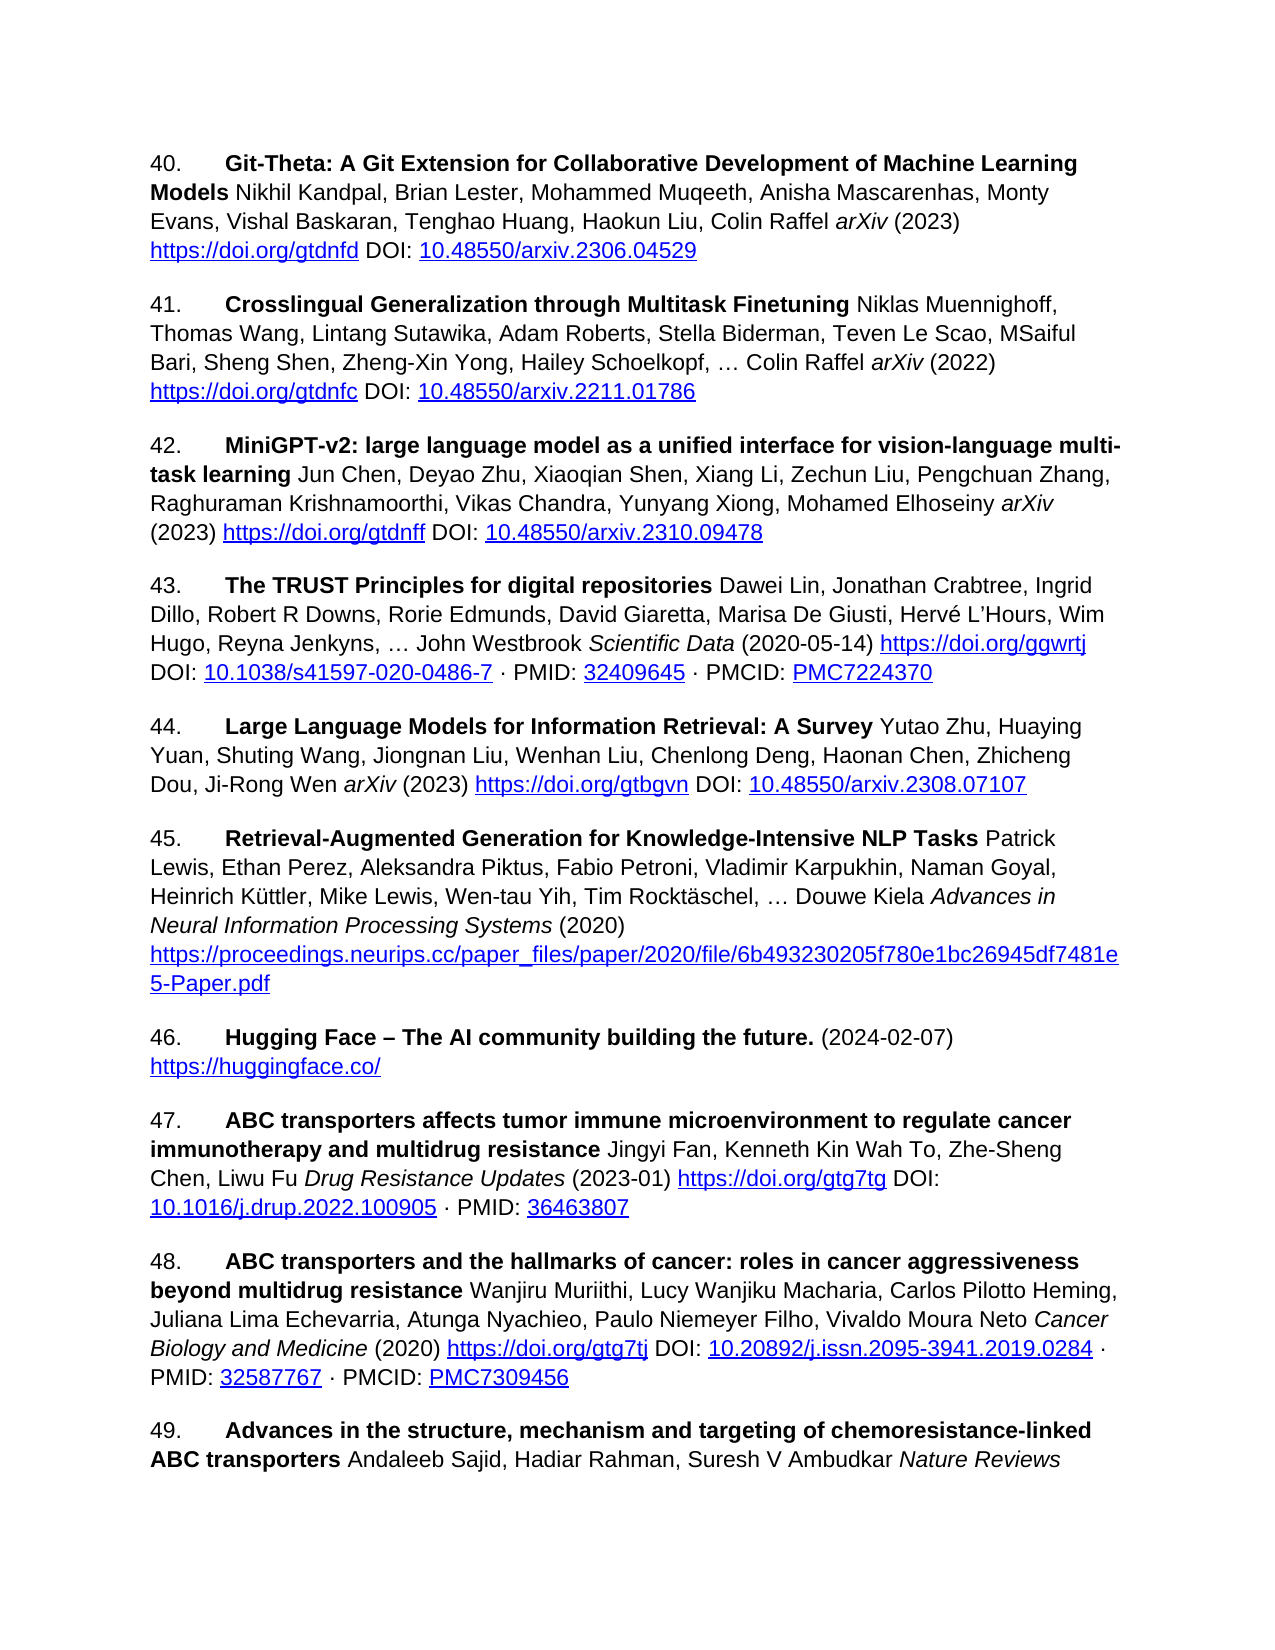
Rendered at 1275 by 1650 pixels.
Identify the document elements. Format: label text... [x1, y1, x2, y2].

text 45. Retrieval-Augmented Generation for Knowledge-Intensive NLP Tasks Patrick Lewis, Ethan Perez, Aleksandra Piktus, Fabio Petroni, Vladimir Karpukhin, Naman Goyal, Heinrich Küttler, Mike Lewis, Wen-tau Yih, Tim Rocktäschel, … Douwe Kiela Advances in Neural Information Processing Systems (2020) https://proceedings.neurips.cc/paper_files/paper/2020/file/6b493230205f780e1bc26945df7481e5-Paper.pdf [150, 825, 1125, 996]
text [150, 1417, 1125, 1473]
text 41. Crosslingual Generalization through Multitask Finetuning Niklas Muennighoff, Thomas Wang, Lintang Sutawika, Adam Roberts, Stella Biderman, Teven Le Scao, MSaiful Bari, Sheng Shen, Zheng-Xin Yong, Hailey Schoelkopf, … Colin Raffel arXiv (2022) https://doi.org/gtdnfc DOI: 10.48550/arxiv.2211.01786 [150, 291, 1125, 404]
text 46. Hugging Face – The AI community building the future. (2024-02-07) https://huggingface.co/ [150, 1024, 1125, 1079]
text 42. MiniGPT-v2: large language model as a unified interface for vision-language multi-task learning Jun Chen, Deyao Zhu, Xiaoqian Shen, Xiang Li, Zechun Liu, Pengchuan Zhang, Raghuraman Krishnamoorthi, Vikas Chandra, Yunyang Xiong, Mohamed Elhoseiny arXiv (2023) https://doi.org/gtdnff DOI: 10.48550/arxiv.2310.09478 [150, 432, 1125, 545]
text 43. The TRUST Principles for digital repositories Dawei Lin, Jonathan Crabtree, Ingrid Dillo, Robert R Downs, Rorie Edmunds, David Giaretta, Marisa De Giusti, Hervé L’Hours, Wim Hugo, Reyna Jenkyns, … John Westbrook Scientific Data (2020-05-14) https://doi.org/ggwrtj DOI: 10.1038/s41597-020-0486-7 · PMID: 32409645 · PMCID: PMC7224370 [150, 572, 1125, 686]
text 44. Large Language Models for Information Retrieval: A Survey Yutao Zhu, Huaying Yuan, Shuting Wang, Jiongnan Liu, Wenhan Liu, Chenlong Deng, Haonan Chen, Zhicheng Dou, Ji-Rong Wen arXiv (2023) https://doi.org/gtbgvn DOI: 10.48550/arxiv.2308.07107 [150, 713, 1125, 798]
text 48. ABC transporters and the hallmarks of cancer: roles in cancer aggressiveness beyond multidrug resistance Wanjiru Muriithi, Lucy Wanjiku Macharia, Carlos Pilotto Heming, Juliana Lima Echevarria, Atunga Nyachieo, Paulo Niemeyer Filho, Vivaldo Moura Neto Cancer Biology and Medicine (2020) https://doi.org/gtg7tj DOI: 10.20892/j.issn.2095-3941.2019.0284 · PMID: 32587767 · PMCID: PMC7309456 [150, 1248, 1125, 1390]
text 47. ABC transporters affects tumor immune microenvironment to regulate cancer immunotherapy and multidrug resistance Jingyi Fan, Kenneth Kin Wah To, Zhe-Sheng Chen, Liwu Fu Drug Resistance Updates (2023-01) https://doi.org/gtg7tg DOI: 10.1016/j.drup.2022.100905 · PMID: 36463807 [150, 1107, 1125, 1220]
text 40. Git-Theta: A Git Extension for Collaborative Development of Machine Learning Models Nikhil Kandpal, Brian Lester, Mohammed Muqeeth, Anisha Mascarenhas, Monty Evans, Vishal Baskaran, Tenghao Huang, Haokun Liu, Colin Raffel arXiv (2023) https://doi.org/gtdnfd DOI: 10.48550/arxiv.2306.04529 [150, 150, 1125, 263]
